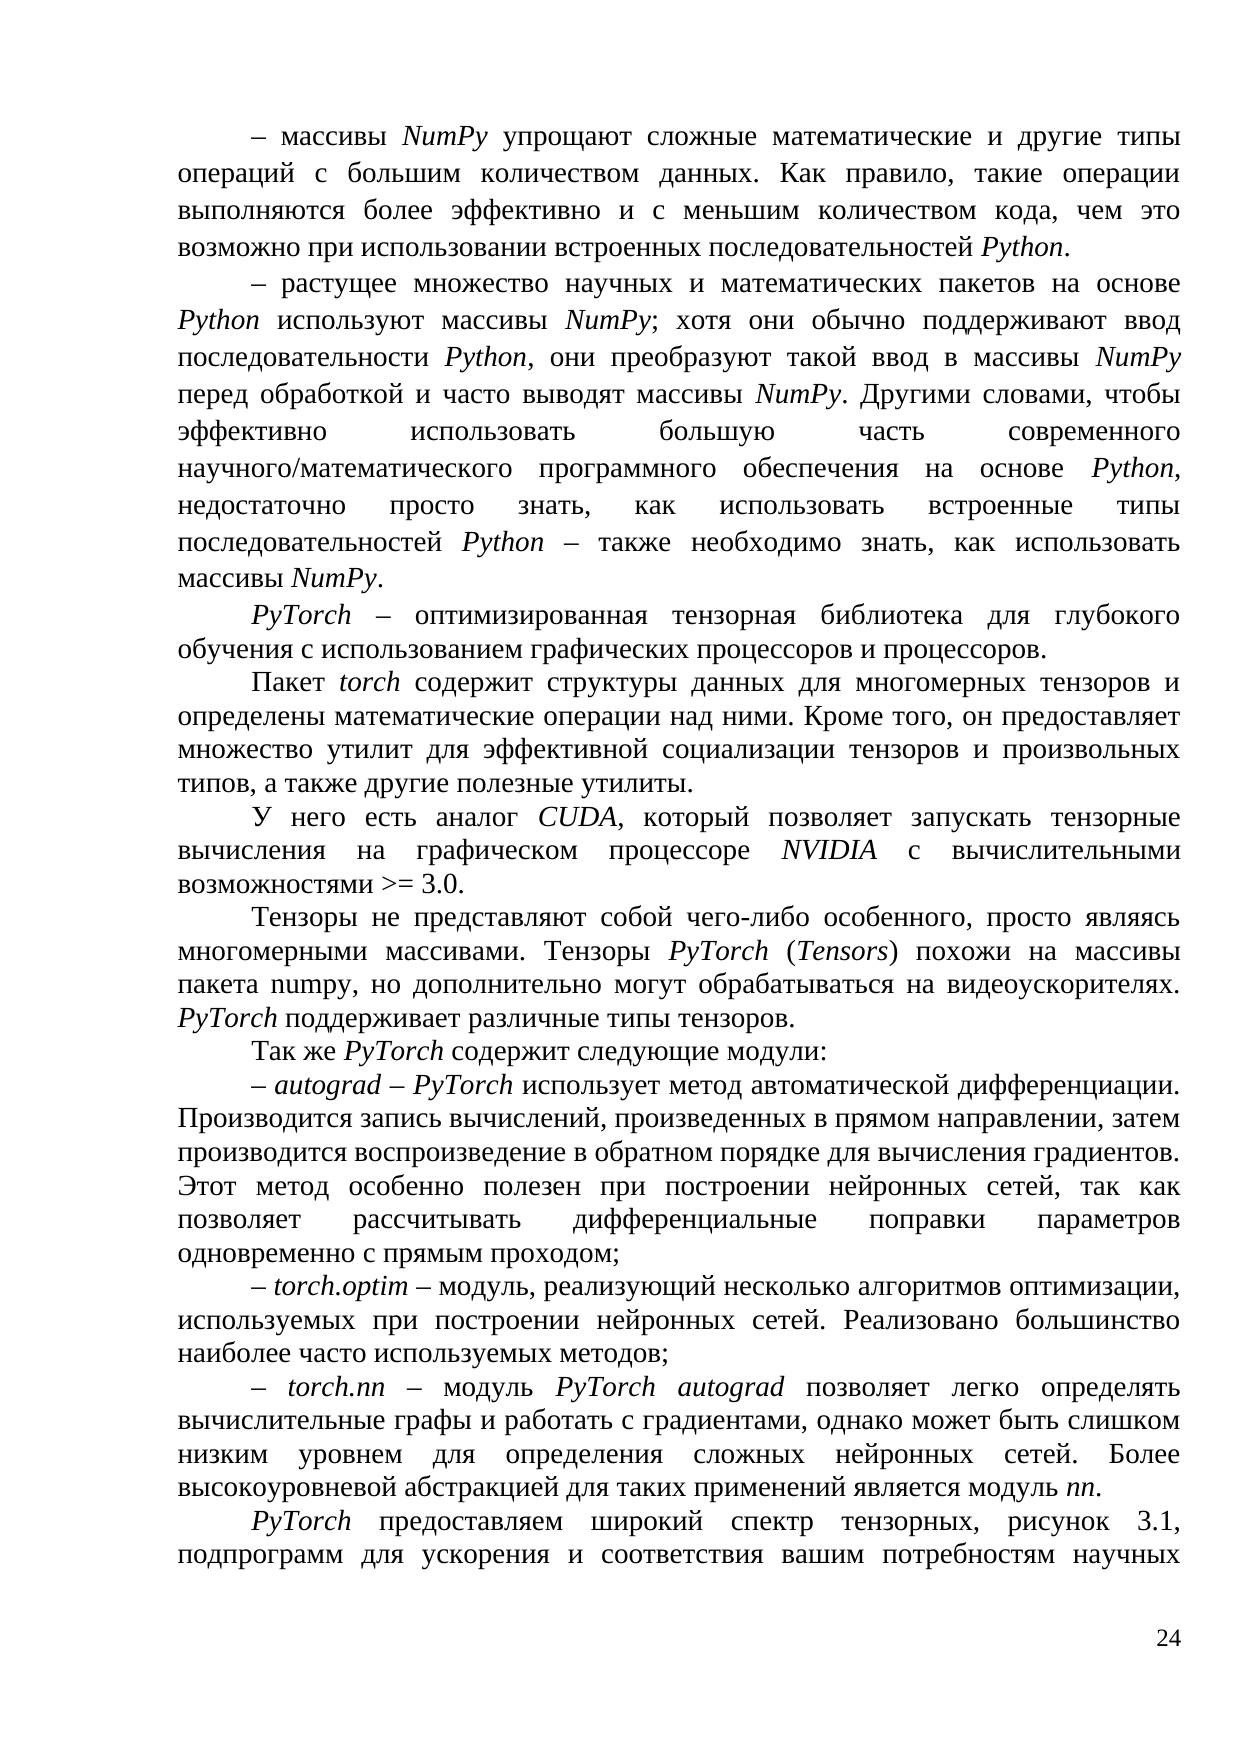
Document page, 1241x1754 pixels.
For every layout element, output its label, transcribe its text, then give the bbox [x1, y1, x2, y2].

text Пакет torch содержит структуры данных для многомерных тензоров и определены математические операции над ними. Кроме того, он предоставляет множество утилит для эффективной социализации тензоров и произвольных типов, а также другие полезные утилиты. [177, 664, 1181, 799]
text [177, 1503, 1181, 1570]
text Тензоры не представляют собой чего-либо особенного, просто являясь многомерными массивами. Тензоры PyTorch (Tensors) похожи на массивы пакета numpy, но дополнительно могут обрабатываться на видеоускорителях. PyTorch поддерживает различные типы тензоров. [177, 899, 1181, 1033]
text – torch.nn – модуль PyTorch autograd позволяет легко определять вычислительные графы и работать с градиентами, однако может быть слишком низким уровнем для определения сложных нейронных сетей. Более высокоуровневой абстракцией для таких применений является модуль nn. [177, 1369, 1181, 1503]
text У него есть аналог CUDA, который позволяет запускать тензорные вычисления на графическом процессоре NVIDIA с вычислительными возможностями >= 3.0. [177, 799, 1181, 899]
text – autograd – PyTorch использует метод автоматической дифференциации. Производится запись вычислений, произведенных в прямом направлении, затем производится воспроизведение в обратном порядке для вычисления градиентов. Этот метод особенно полезен при построении нейронных сетей, так как позволяет рассчитывать дифференциальные поправки параметров одновременно с прямым проходом; [177, 1067, 1181, 1268]
text – массивы NumPy упрощают сложные математические и другие типы операций с большим количеством данных. Как правило, такие операции выполняются более эффективно и с меньшим количеством кода, чем это возможно при использовании встроенных последовательностей Python. [177, 118, 1181, 262]
text Так же PyTorch содержит следующие модули: [177, 1033, 1181, 1067]
text – растущее множество научных и математических пакетов на основе Python используют массивы NumPy; хотя они обычно поддерживают ввод последовательности Python, они преобразуют такой ввод в массивы NumPy перед обработкой и часто выводят массивы NumPy. Другими словами, чтобы эффективно использовать большую часть современного научного/математического программного обеспечения на основе Python, недостаточно просто знать, как использовать встроенные типы последовательностей Python – также необходимо знать, как использовать массивы NumPy. [177, 266, 1181, 594]
text PyTorch – оптимизированная тензорная библиотека для глубокого обучения с использованием графических процессоров и процессоров. [177, 597, 1181, 664]
text – torch.optim – модуль, реализующий несколько алгоритмов оптимизации, используемых при построении нейронных сетей. Реализовано большинство наиболее часто используемых методов; [177, 1268, 1181, 1369]
